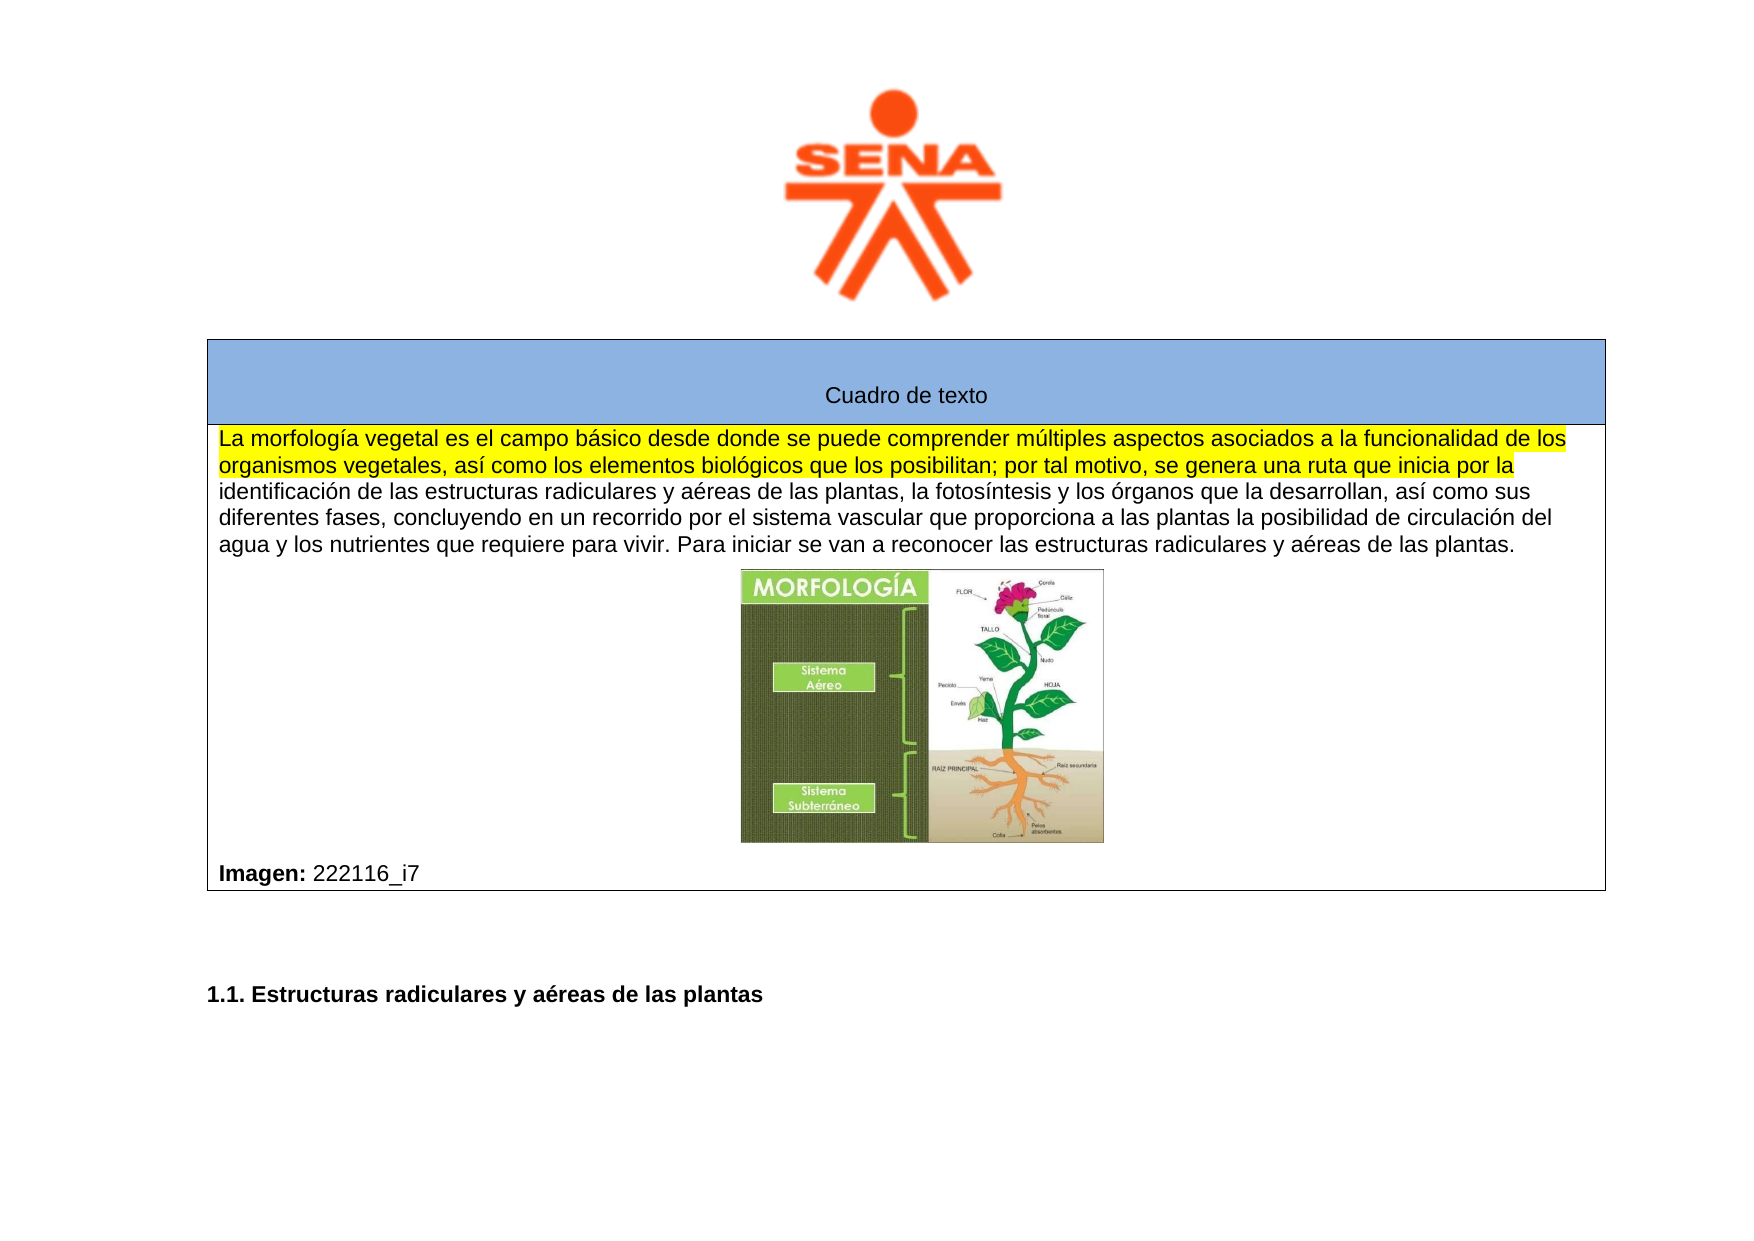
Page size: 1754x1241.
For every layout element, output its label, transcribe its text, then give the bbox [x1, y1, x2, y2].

table_header Cuadro de texto [208, 340, 1605, 424]
picture [740, 569, 1104, 843]
text 1.1. Estructuras radiculares y aéreas de las plantas [207, 981, 1577, 1008]
picture [766, 75, 1018, 313]
table_cell La morfología vegetal es el campo básico desde donde se puede comprender múltiples aspectos asociados a la funcionalidad de los organismos vegetales, así como los elementos biológicos que los posibilitan; por tal motivo, se genera una ruta que inicia por la identificación de las estructuras radiculares y aéreas de las plantas, la fotosíntesis y los órganos que la desarrollan, así como sus diferentes fases, concluyendo en un recorrido por el sistema vascular que proporciona a las plantas la posibilidad de circulación del agua y los nutrientes que requiere para vivir. Para iniciar se van a reconocer las estructuras radiculares y aéreas de las plantas. Imagen: 222116_i7 [208, 425, 1605, 890]
